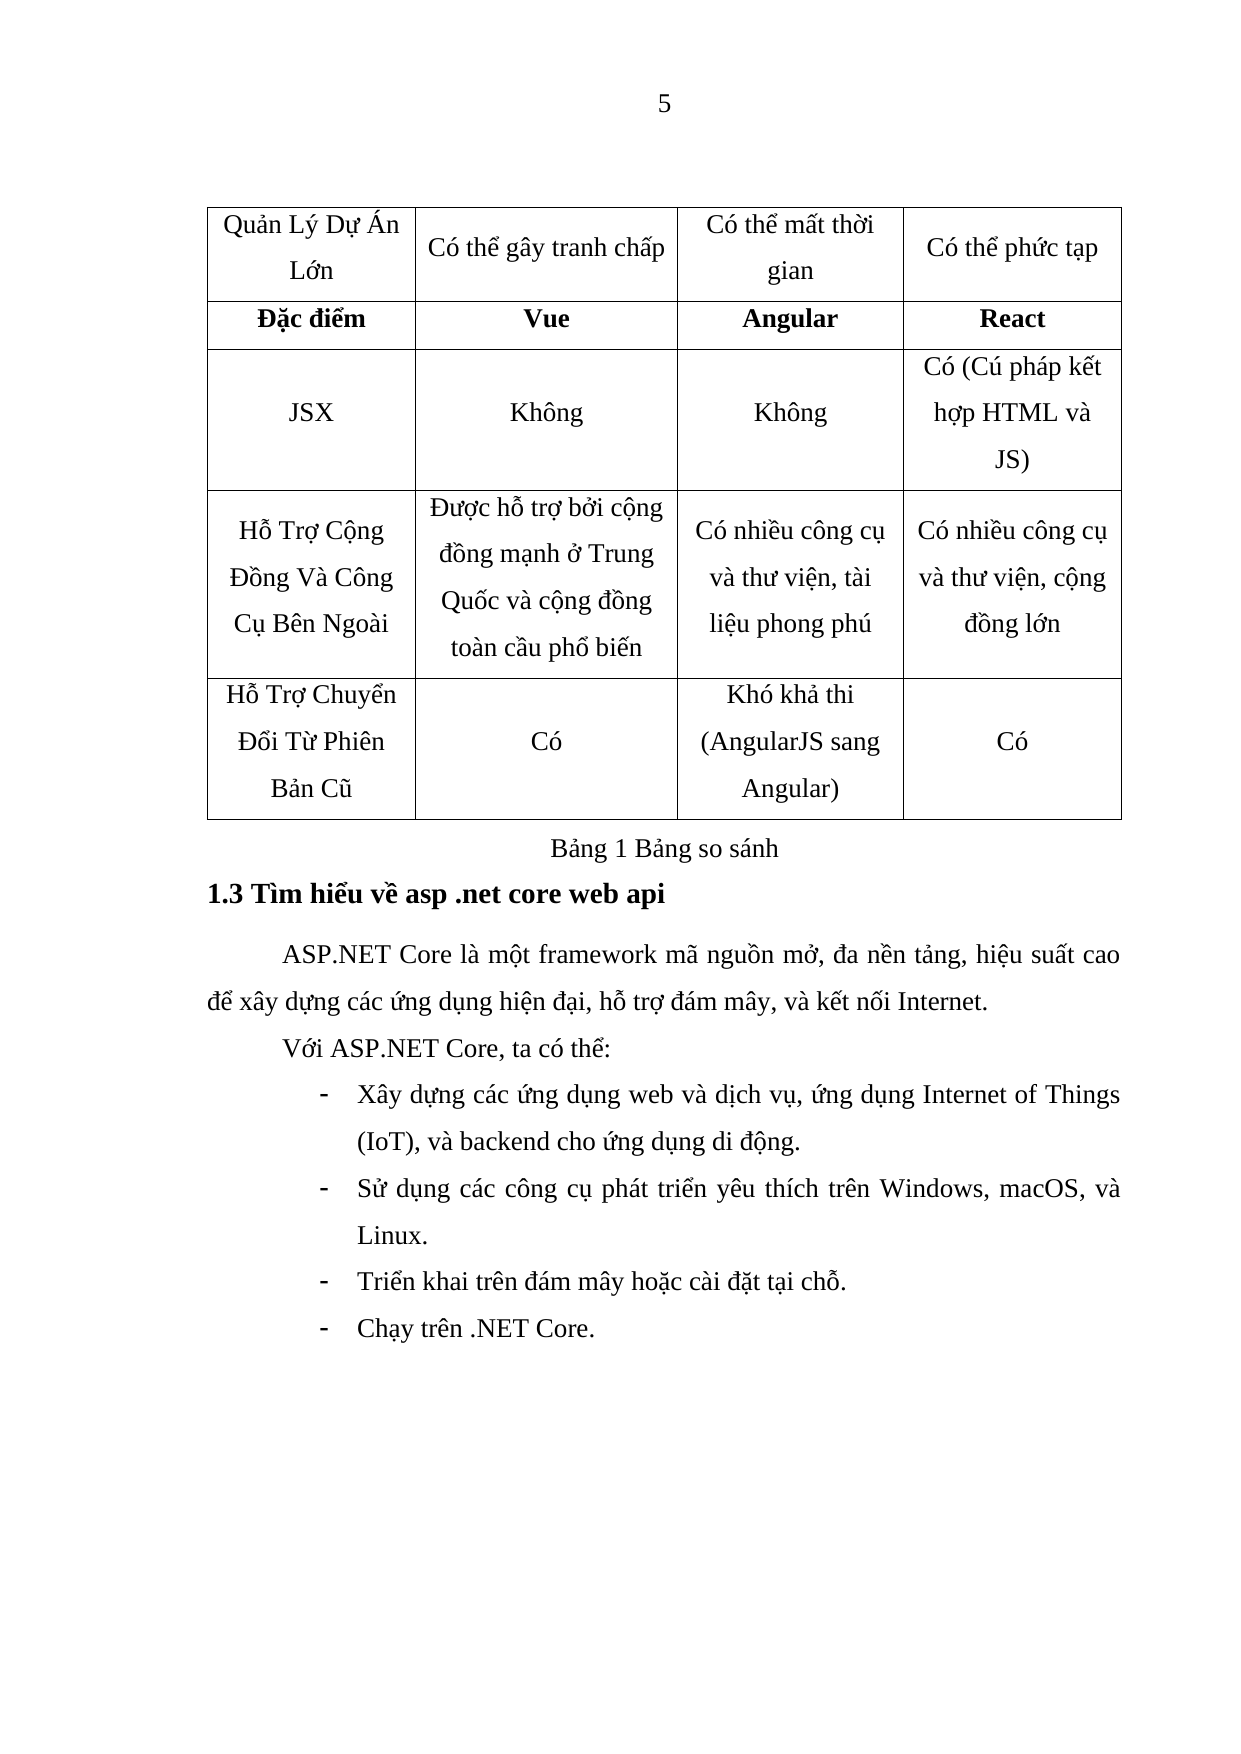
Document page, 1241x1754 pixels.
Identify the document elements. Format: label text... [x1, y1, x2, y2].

table_cell Đặc điểm [208, 302, 415, 349]
table_cell Có (Cú pháp kết hợp HTML và JS) [904, 350, 1121, 490]
table_cell React [904, 302, 1121, 349]
list Chạy trên .NET Core. [319, 1312, 1122, 1344]
table_cell Khó khả thi (AngularJS sang Angular) [678, 679, 903, 819]
table_cell Hỗ Trợ Chuyển Đổi Từ Phiên Bản Cũ [208, 679, 415, 819]
list Xây dựng các ứng dụng web và dịch vụ, ứng dụng Internet of Things (IoT), và backend cho ứng dụng di động. [319, 1079, 1122, 1157]
table_cell Có thể phức tạp [904, 208, 1121, 301]
list Sử dụng các công cụ phát triển yêu thích trên Windows, macOS, và Linux. [319, 1172, 1122, 1250]
table_cell Có nhiều công cụ và thư viện, tài liệu phong phú [678, 491, 903, 678]
table_cell Không [416, 350, 677, 490]
table_cell Hỗ Trợ Cộng Đồng Và Công Cụ Bên Ngoài [208, 491, 415, 678]
table_cell Có thể mất thời gian [678, 208, 903, 301]
table_cell Có thể gây tranh chấp [416, 208, 677, 301]
table_cell Có [416, 679, 677, 819]
table_cell Được hỗ trợ bởi cộng đồng mạnh ở Trung Quốc và cộng đồng toàn cầu phổ biến [416, 491, 677, 678]
list Triển khai trên đám mây hoặc cài đặt tại chỗ. [319, 1266, 1122, 1297]
table_cell JSX [208, 350, 415, 490]
text Với ASP.NET Core, ta có thể: [207, 1032, 1122, 1063]
table_cell Không [678, 350, 903, 490]
text ASP.NET Core là một framework mã nguồn mở, đa nền tảng, hiệu suất cao để xây dựng các ứng dụng hiện đại, hỗ trợ đám mây, và kết nối Internet. [207, 939, 1122, 1016]
table_cell Quản Lý Dự Án Lớn [208, 208, 415, 301]
subtitle Tìm hiểu về asp .net core web api [207, 876, 1122, 909]
table_cell Angular [678, 302, 903, 349]
table_cell Có nhiều công cụ và thư viện, cộng đồng lớn [904, 491, 1121, 678]
table_cell Vue [416, 302, 677, 349]
table_cell Có [904, 679, 1121, 819]
